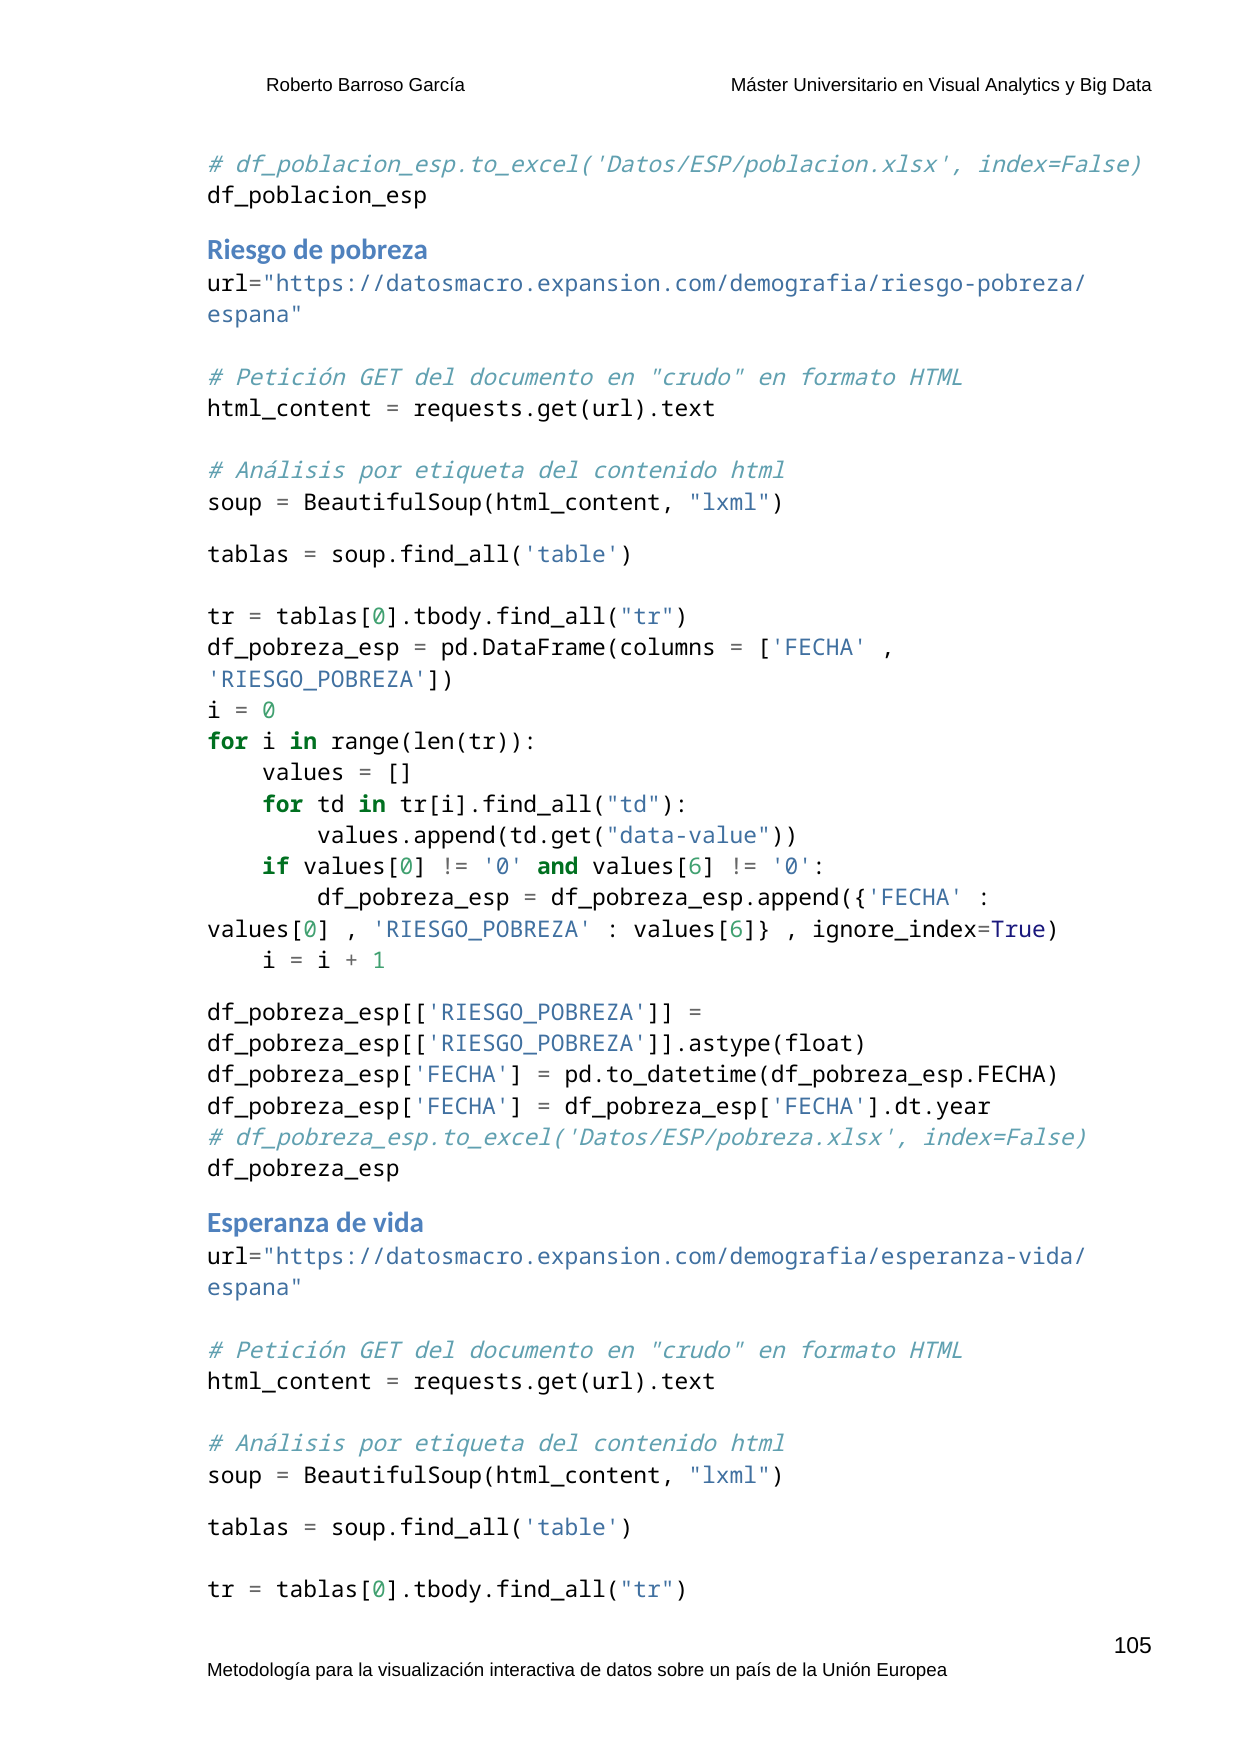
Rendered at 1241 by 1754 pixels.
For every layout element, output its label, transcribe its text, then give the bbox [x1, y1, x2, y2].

text tablas = soup.find_all('table') tr = tablas[0].tbody.find_all("tr") df_pobreza_esp = pd.DataFrame(columns = ['FECHA' , 'RIESGO_POBREZA']) i = 0 for i in range(len(tr)): values = [] for td in tr[i].find_all("td"): values.append(td.get("data-value")) if values[0] != '0' and values[6] != '0': df_pobreza_esp = df_pobreza_esp.append({'FECHA' : values[0] , 'RIESGO_POBREZA' : values[6]} , ignore_index=True) i = i + 1 [207, 537, 1152, 975]
text Esperanza de vida [207, 1204, 1152, 1240]
text url="https://datosmacro.expansion.com/demografia/riesgo-pobreza/espana" # Petición GET del documento en "crudo" en formato HTML html_content = requests.get(url).text # Análisis por etiqueta del contenido html soup = BeautifulSoup(html_content, "lxml") [207, 267, 1152, 517]
text Riesgo de pobreza [207, 231, 1152, 267]
text df_pobreza_esp[['RIESGO_POBREZA']] = df_pobreza_esp[['RIESGO_POBREZA']].astype(float) df_pobreza_esp['FECHA'] = pd.to_datetime(df_pobreza_esp.FECHA) df_pobreza_esp['FECHA'] = df_pobreza_esp['FECHA'].dt.year # df_pobreza_esp.to_excel('Datos/ESP/pobreza.xlsx', index=False) df_pobreza_esp [207, 996, 1152, 1183]
text url="https://datosmacro.expansion.com/demografia/esperanza-vida/espana" # Petición GET del documento en "crudo" en formato HTML html_content = requests.get(url).text # Análisis por etiqueta del contenido html soup = BeautifulSoup(html_content, "lxml") [207, 1240, 1152, 1490]
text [207, 148, 1152, 210]
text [207, 1511, 1152, 1604]
